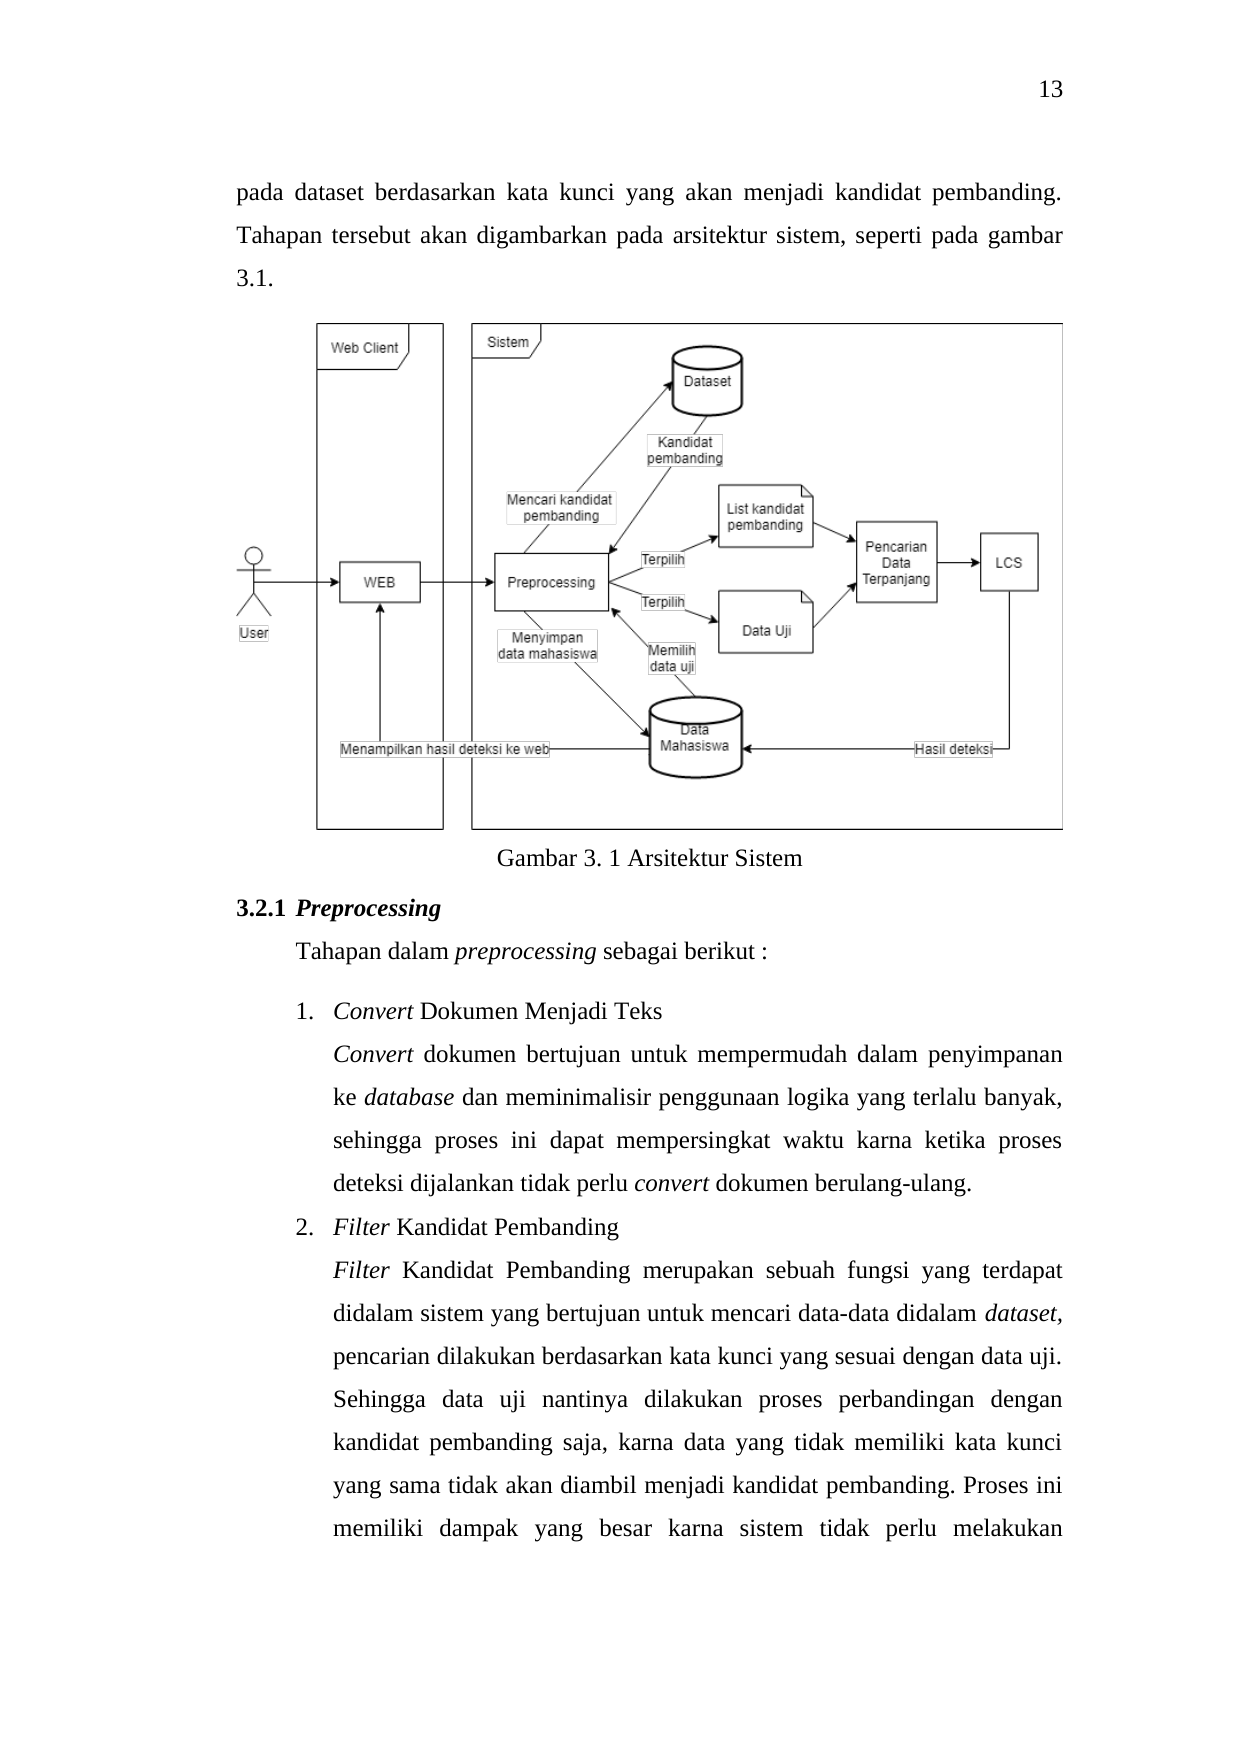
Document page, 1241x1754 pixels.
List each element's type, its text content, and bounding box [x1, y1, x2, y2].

list Convert dokumen bertujuan untuk mempermudah dalam penyimpanan ke database dan meminimalisir penggunaan logika yang terlalu banyak, sehingga proses ini dapat mempersingkat waktu karna ketika proses deteksi dijalankan tidak perlu convert dokumen berulang-ulang. [333, 1039, 1063, 1197]
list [333, 1255, 1063, 1542]
list Filter Kandidat Pembanding [295, 1212, 1063, 1240]
picture [236, 323, 1063, 830]
text Tahapan dalam preprocessing sebagai berikut : [236, 936, 1063, 965]
list Convert Dokumen Menjadi Teks [295, 996, 1063, 1025]
text Preprocessing [236, 893, 1063, 922]
text Gambar 3. 1 Arsitektur Sistem [236, 843, 1063, 872]
text pada dataset berdasarkan kata kunci yang akan menjadi kandidat pembanding. Tahapan tersebut akan digambarkan pada arsitektur sistem, seperti pada gambar 3.1. [236, 177, 1063, 292]
